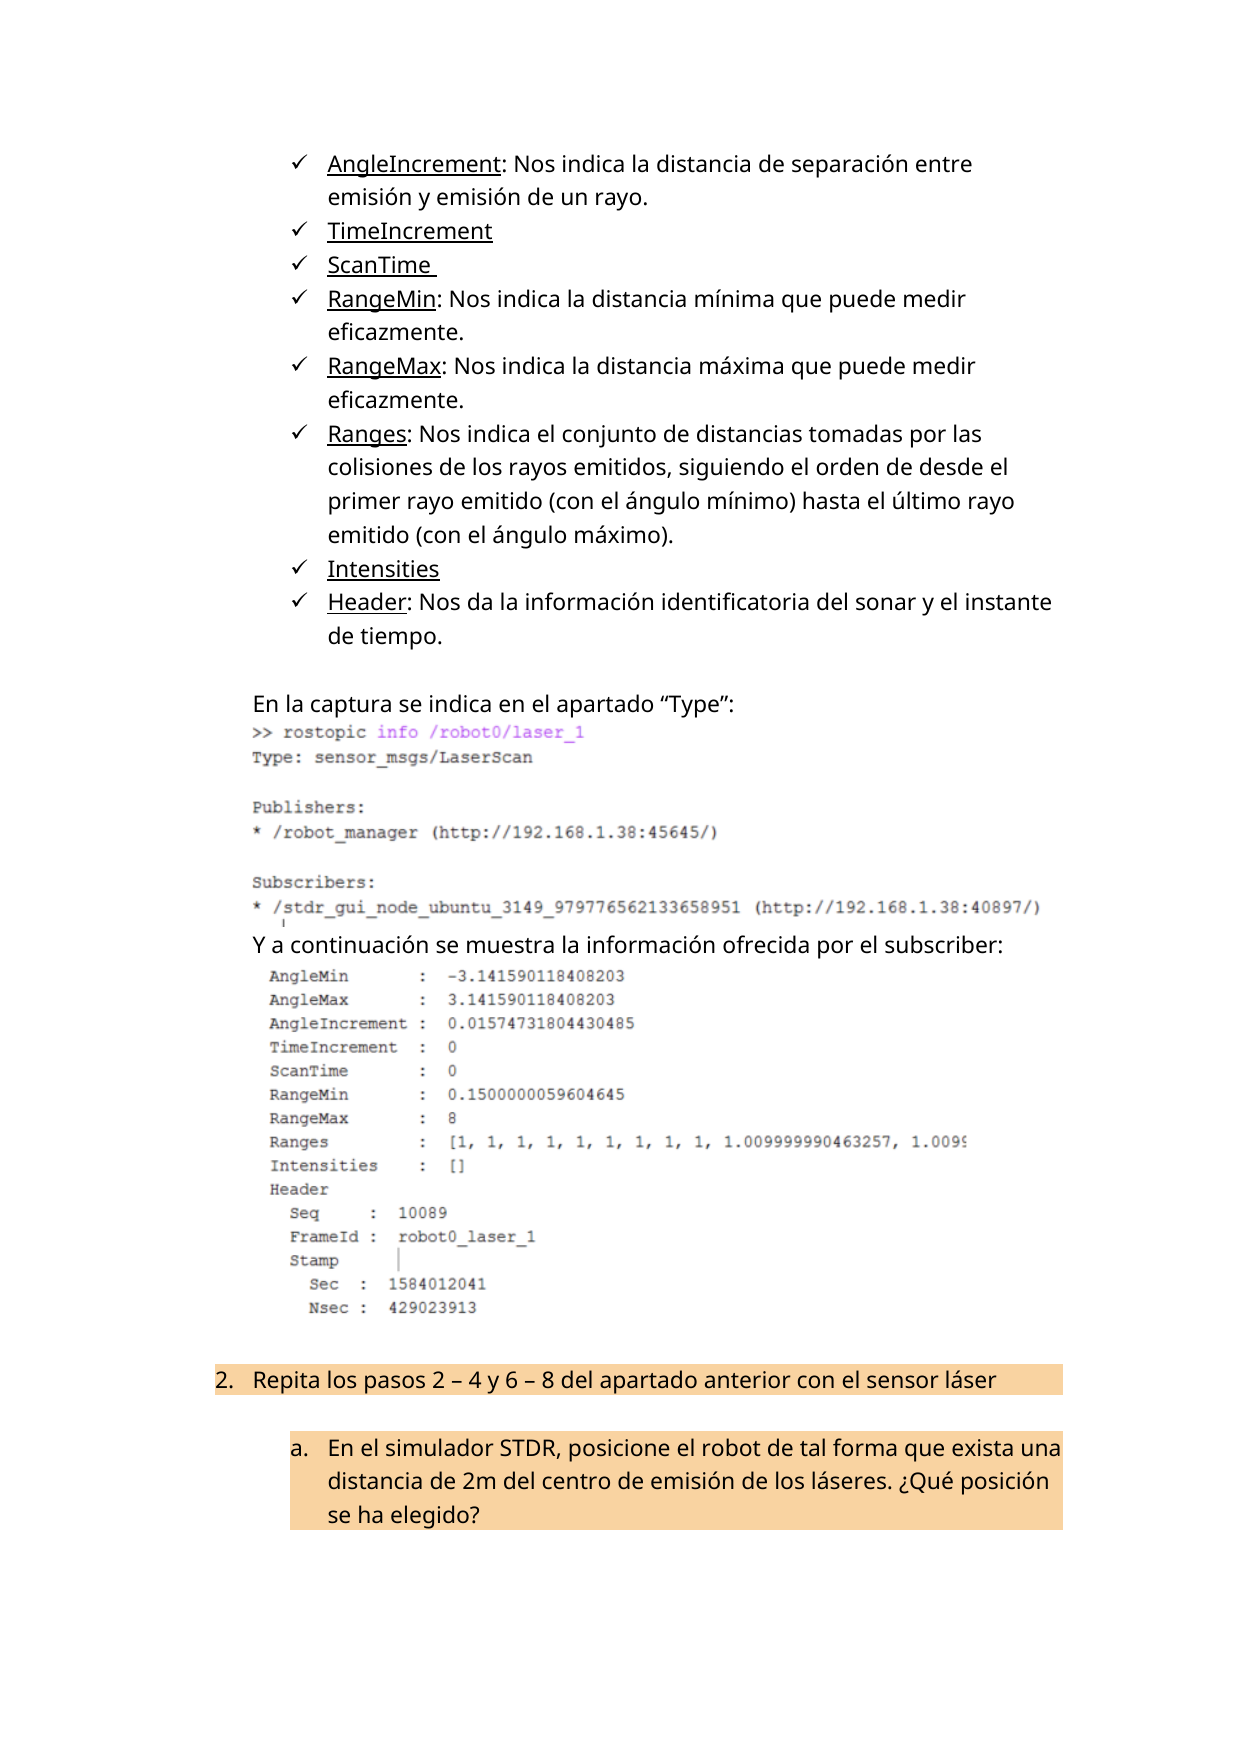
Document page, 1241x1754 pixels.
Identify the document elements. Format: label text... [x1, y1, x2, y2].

list Ranges: Nos indica el conjunto de distancias tomadas por las colisiones de los rayos emitidos, siguiendo el orden de desde el primer rayo emitido (con el ángulo mínimo) hasta el último rayo emitido (con el ángulo máximo). [290, 418, 1063, 550]
list Repita los pasos 2 – 4 y 6 – 8 del apartado anterior con el sensor láser [215, 1364, 1063, 1395]
list En la captura se indica en el apartado “Type”: [252, 688, 1063, 719]
list RangeMax: Nos indica la distancia máxima que puede medir eficazmente. [290, 350, 1063, 415]
picture [252, 963, 967, 1328]
list TimeIncrement [290, 215, 1063, 246]
list Intensities [290, 553, 1063, 584]
list Header: Nos da la información identificatoria del sonar y el instante de tiempo. [290, 586, 1063, 651]
list En el simulador STDR, posicione el robot de tal forma que exista una distancia de 2m del centro de emisión de los láseres. ¿Qué posición se ha elegido? [290, 1431, 1063, 1530]
list ScanTime [290, 249, 1063, 280]
list AngleIncrement: Nos indica la distancia de separación entre emisión y emisión de un rayo. [290, 148, 1063, 213]
list RangeMin: Nos indica la distancia mínima que puede medir eficazmente. [290, 283, 1063, 348]
list Y a continuación se muestra la información ofrecida por el subscriber: [252, 929, 1063, 961]
picture [252, 721, 1064, 927]
